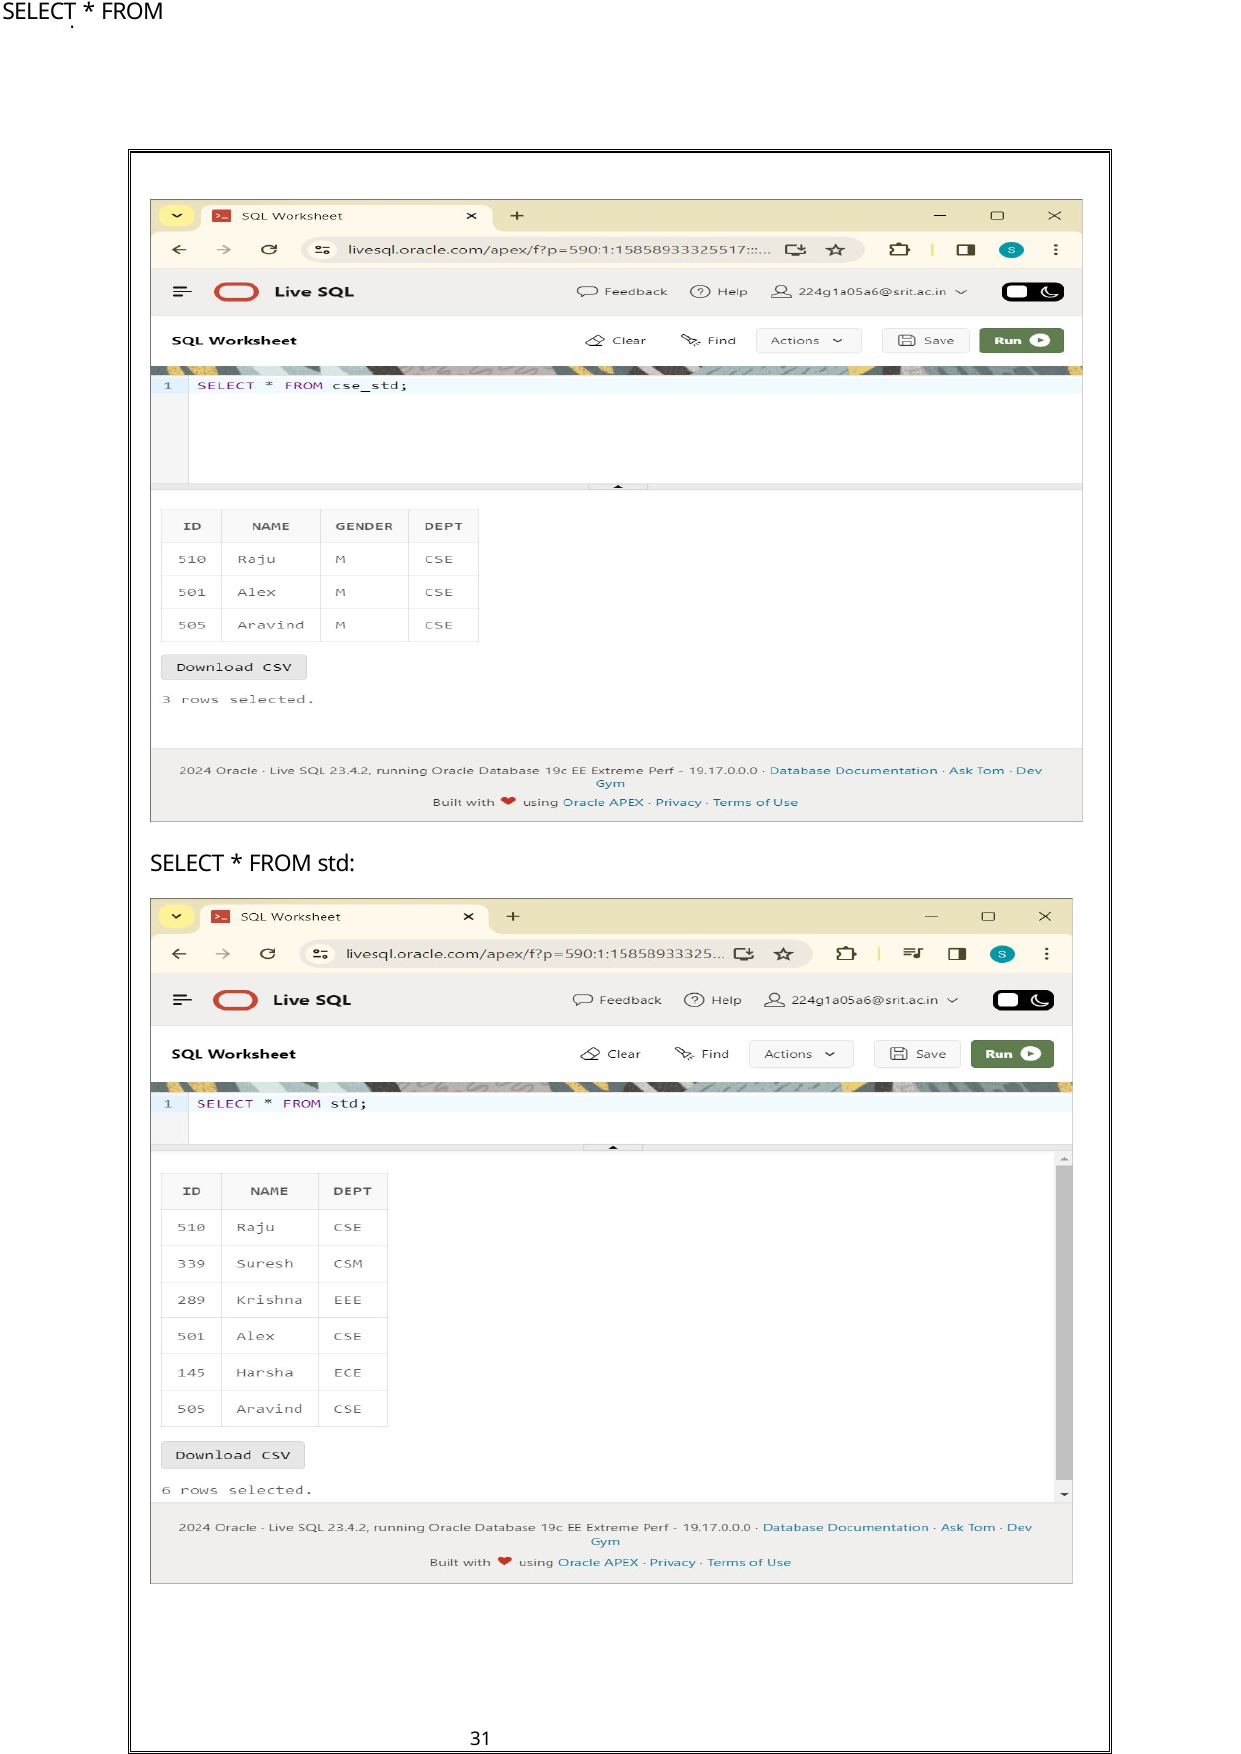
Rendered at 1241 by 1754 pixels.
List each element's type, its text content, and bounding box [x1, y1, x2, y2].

text SELECT * FROM std: [150, 847, 1101, 878]
picture [150, 898, 1073, 1584]
picture [150, 199, 1083, 822]
